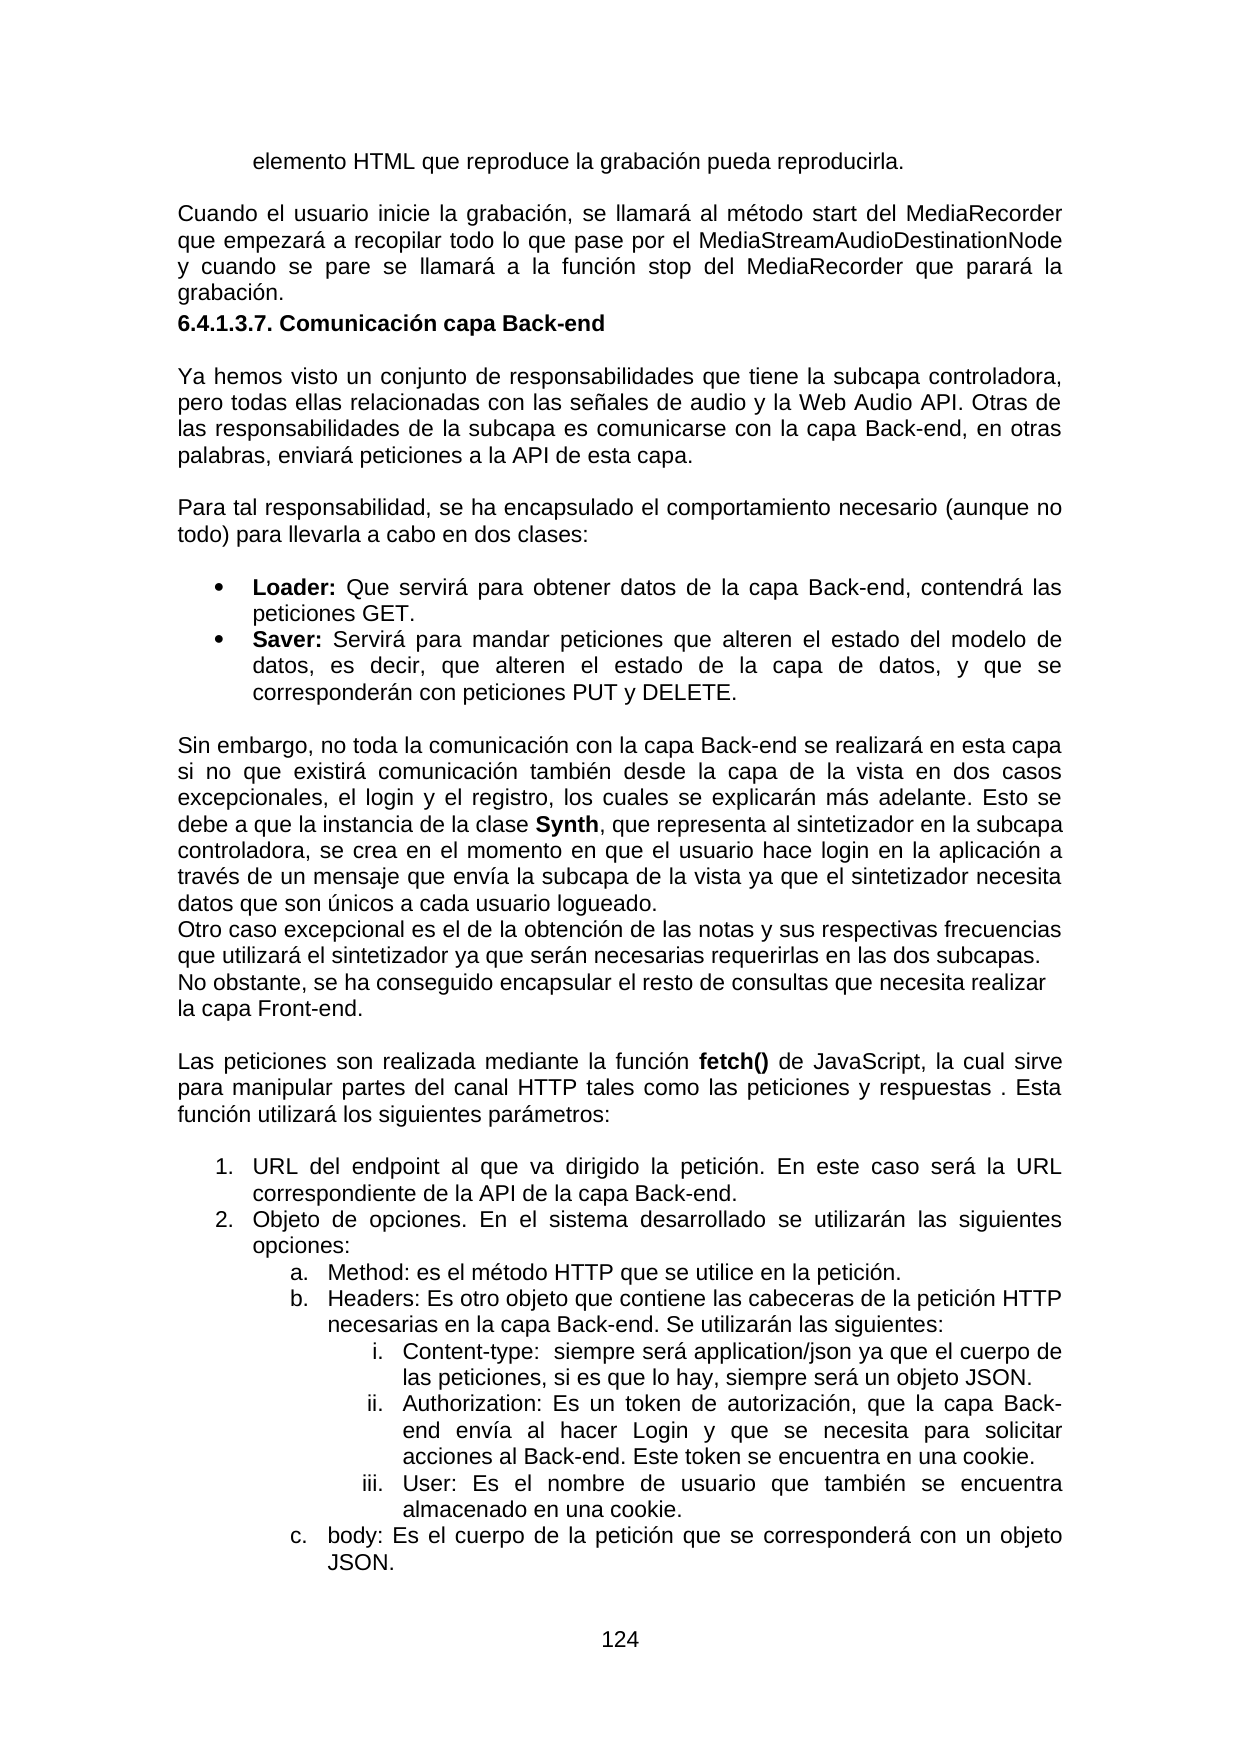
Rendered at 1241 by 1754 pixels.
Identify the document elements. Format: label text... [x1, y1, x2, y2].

text Para tal responsabilidad, se ha encapsulado el comportamiento necesario (aunque no todo) para llevarla a cabo en dos clases: [177, 494, 1063, 547]
text Otro caso excepcional es el de la obtención de las notas y sus respectivas frecuencias que utilizará el sintetizador ya que serán necesarias requerirlas en las dos subcapas. [177, 916, 1063, 969]
list Saver: Servirá para mandar peticiones que alteren el estado del modelo de datos, es decir, que alteren el estado de la capa de datos, y que se corresponderán con peticiones PUT y DELETE. [215, 626, 1063, 705]
list Loader: Que servirá para obtener datos de la capa Back-end, contendrá las peticiones GET. [215, 573, 1063, 626]
list Headers: Es otro objeto que contiene las cabeceras de la petición HTTP necesarias en la capa Back-end. Se utilizarán las siguientes: [290, 1285, 1063, 1338]
list body: Es el cuerpo de la petición que se corresponderá con un objeto JSON. [290, 1522, 1063, 1575]
text No obstante, se ha conseguido encapsular el resto de consultas que necesita realizar la capa Front-end. [177, 969, 1063, 1021]
list User: Es el nombre de usuario que también se encuentra almacenado en una cookie. [383, 1469, 1063, 1522]
subtitle 6.4.1.3.7. Comunicación capa Back-end [177, 310, 1063, 336]
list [215, 148, 1063, 174]
list Content-type: siempre será application/json ya que el cuerpo de las peticiones, si es que lo hay, siempre será un objeto JSON. [383, 1338, 1063, 1390]
list Objeto de opciones. En el sistema desarrollado se utilizarán las siguientes opciones: [215, 1206, 1063, 1259]
text Las peticiones son realizada mediante la función fetch() de JavaScript, la cual sirve para manipular partes del canal HTTP tales como las peticiones y respuestas . Esta función utilizará los siguientes parámetros: [177, 1048, 1063, 1127]
list URL del endpoint al que va dirigido la petición. En este caso será la URL correspondiente de la API de la capa Back-end. [215, 1153, 1063, 1206]
list Authorization: Es un token de autorización, que la capa Back-end envía al hacer Login y que se necesita para solicitar acciones al Back-end. Este token se encuentra en una cookie. [383, 1390, 1063, 1469]
text Cuando el usuario inicie la grabación, se llamará al método start del MediaRecorder que empezará a recopilar todo lo que pase por el MediaStreamAudioDestinationNode y cuando se pare se llamará a la función stop del MediaRecorder que parará la grabación. [177, 200, 1063, 306]
text Sin embargo, no toda la comunicación con la capa Back-end se realizará en esta capa si no que existirá comunicación también desde la capa de la vista en dos casos excepcionales, el login y el registro, los cuales se explicarán más adelante. Esto se debe a que la instancia de la clase Synth, que representa al sintetizador en la subcapa controladora, se crea en el momento en que el usuario hace login en la aplicación a través de un mensaje que envía la subcapa de la vista ya que el sintetizador necesita datos que son únicos a cada usuario logueado. [177, 732, 1063, 916]
list Method: es el método HTTP que se utilice en la petición. [290, 1259, 1063, 1285]
text Ya hemos visto un conjunto de responsabilidades que tiene la subcapa controladora, pero todas ellas relacionadas con las señales de audio y la Web Audio API. Otras de las responsabilidades de la subcapa es comunicarse con la capa Back-end, en otras palabras, enviará peticiones a la API de esta capa. [177, 363, 1063, 468]
